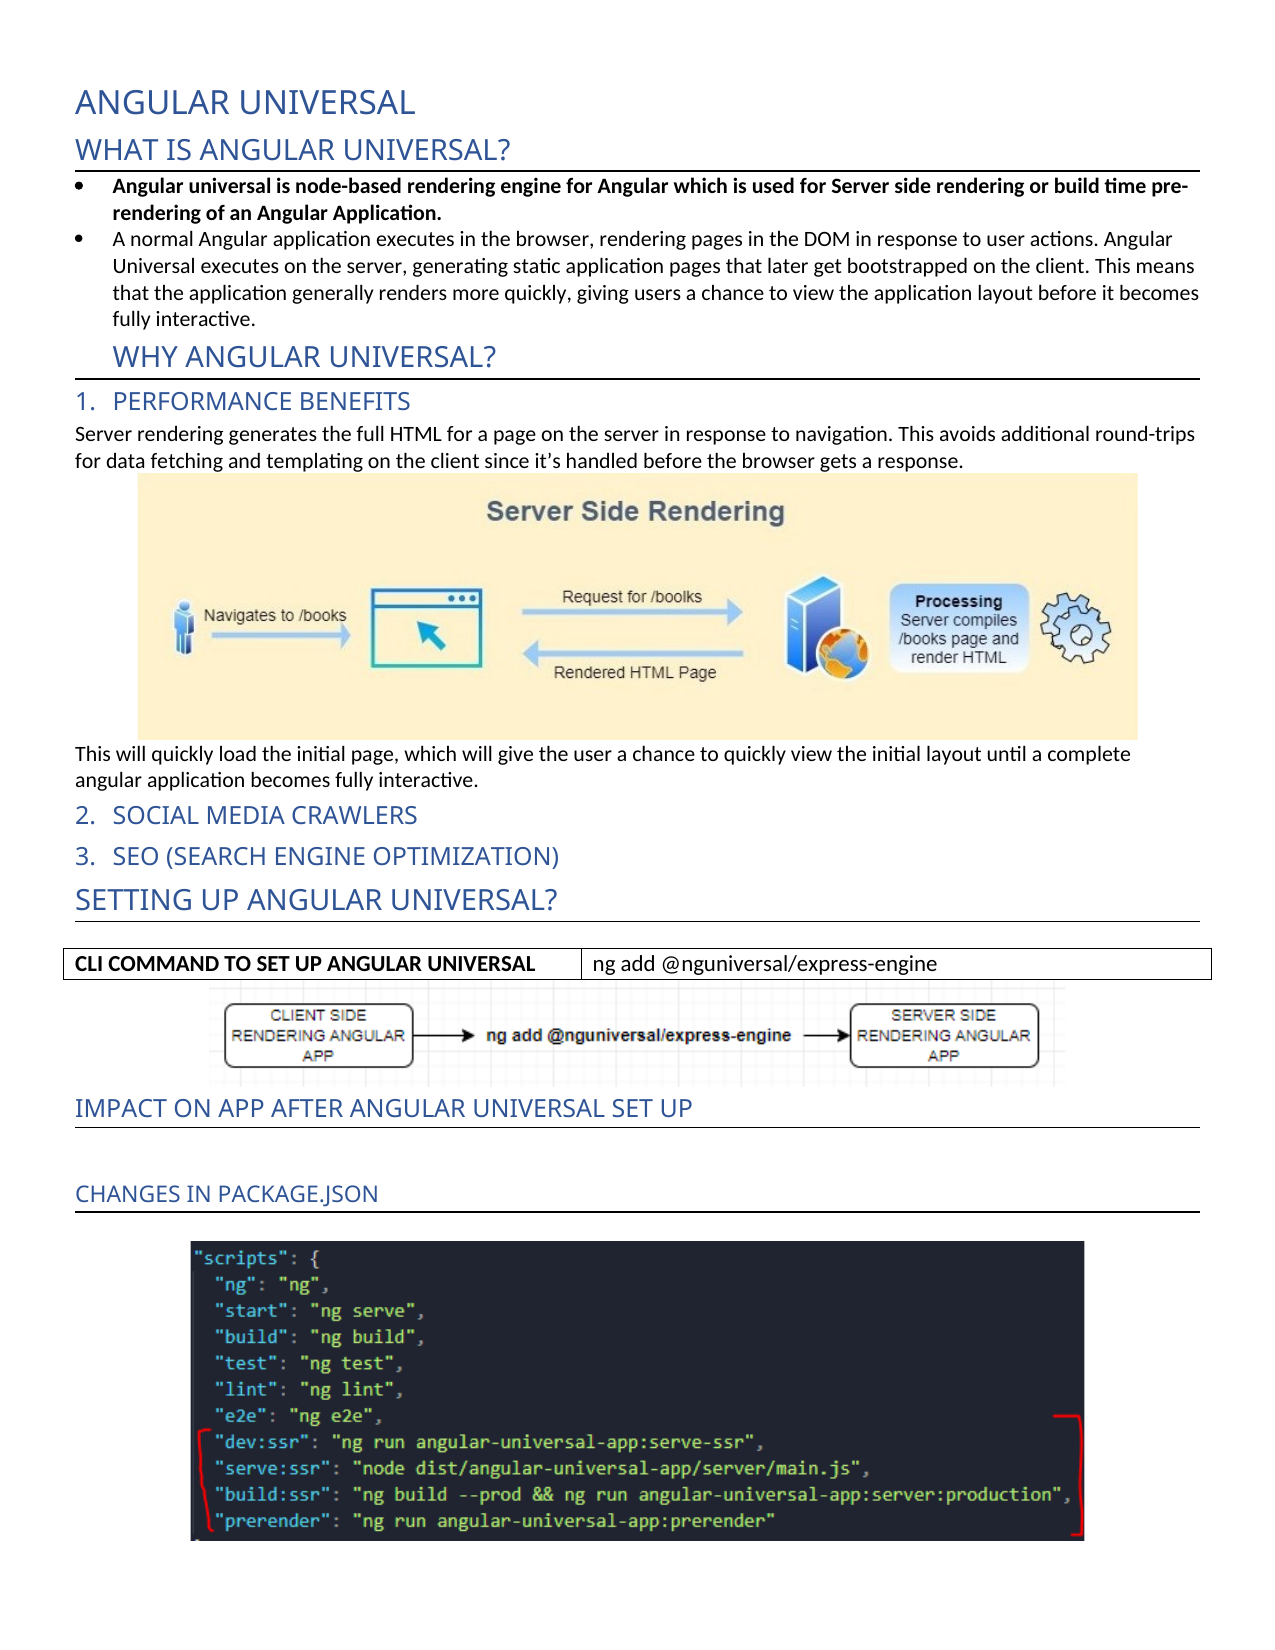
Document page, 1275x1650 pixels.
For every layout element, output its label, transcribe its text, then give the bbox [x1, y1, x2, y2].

picture [209, 980, 1066, 1087]
text Server rendering generates the full HTML for a page on the server in response to navigation. This avoids additional round-trips for data fetching and templating on the client since it’s handled before the browser gets a response. [75, 421, 1200, 474]
subtitle WHY ANGULAR UNIVERSAL? [75, 336, 1200, 378]
table_header CLI COMMAND TO SET UP ANGULAR UNIVERSAL [64, 949, 581, 979]
subtitle SEO (SEARCH ENGINE OPTIMIZATION) [75, 838, 1200, 872]
subtitle IMPACT ON APP AFTER ANGULAR UNIVERSAL SET UP [75, 1091, 1200, 1127]
picture [190, 1241, 1085, 1541]
subtitle PERFORMANCE BENEFITS [75, 384, 1200, 418]
subtitle CHANGES IN PACKAGE.JSON [75, 1178, 1200, 1211]
subtitle WHAT IS ANGULAR UNIVERSAL? [75, 129, 1200, 170]
subtitle ANGULAR UNIVERSAL [75, 79, 1200, 124]
picture [137, 473, 1138, 740]
subtitle SOCIAL MEDIA CRAWLERS [75, 797, 1200, 831]
list Angular universal is node-based rendering engine for Angular which is used for Server side rendering or build time pre-rendering of an Angular Application. [75, 172, 1200, 225]
list A normal Angular application executes in the browser, rendering pages in the DOM in response to user actions. Angular Universal executes on the server, generating static application pages that later get bootstrapped on the client. This means that the application generally renders more quickly, giving users a chance to view the application layout before it becomes fully interactive. [75, 225, 1200, 332]
table_header ng add @nguniversal/express-engine [582, 949, 1211, 979]
subtitle SETTING UP ANGULAR UNIVERSAL? [75, 879, 1200, 921]
text This will quickly load the initial page, which will give the user a chance to quickly view the initial layout until a complete angular application becomes fully interactive. [75, 740, 1200, 793]
